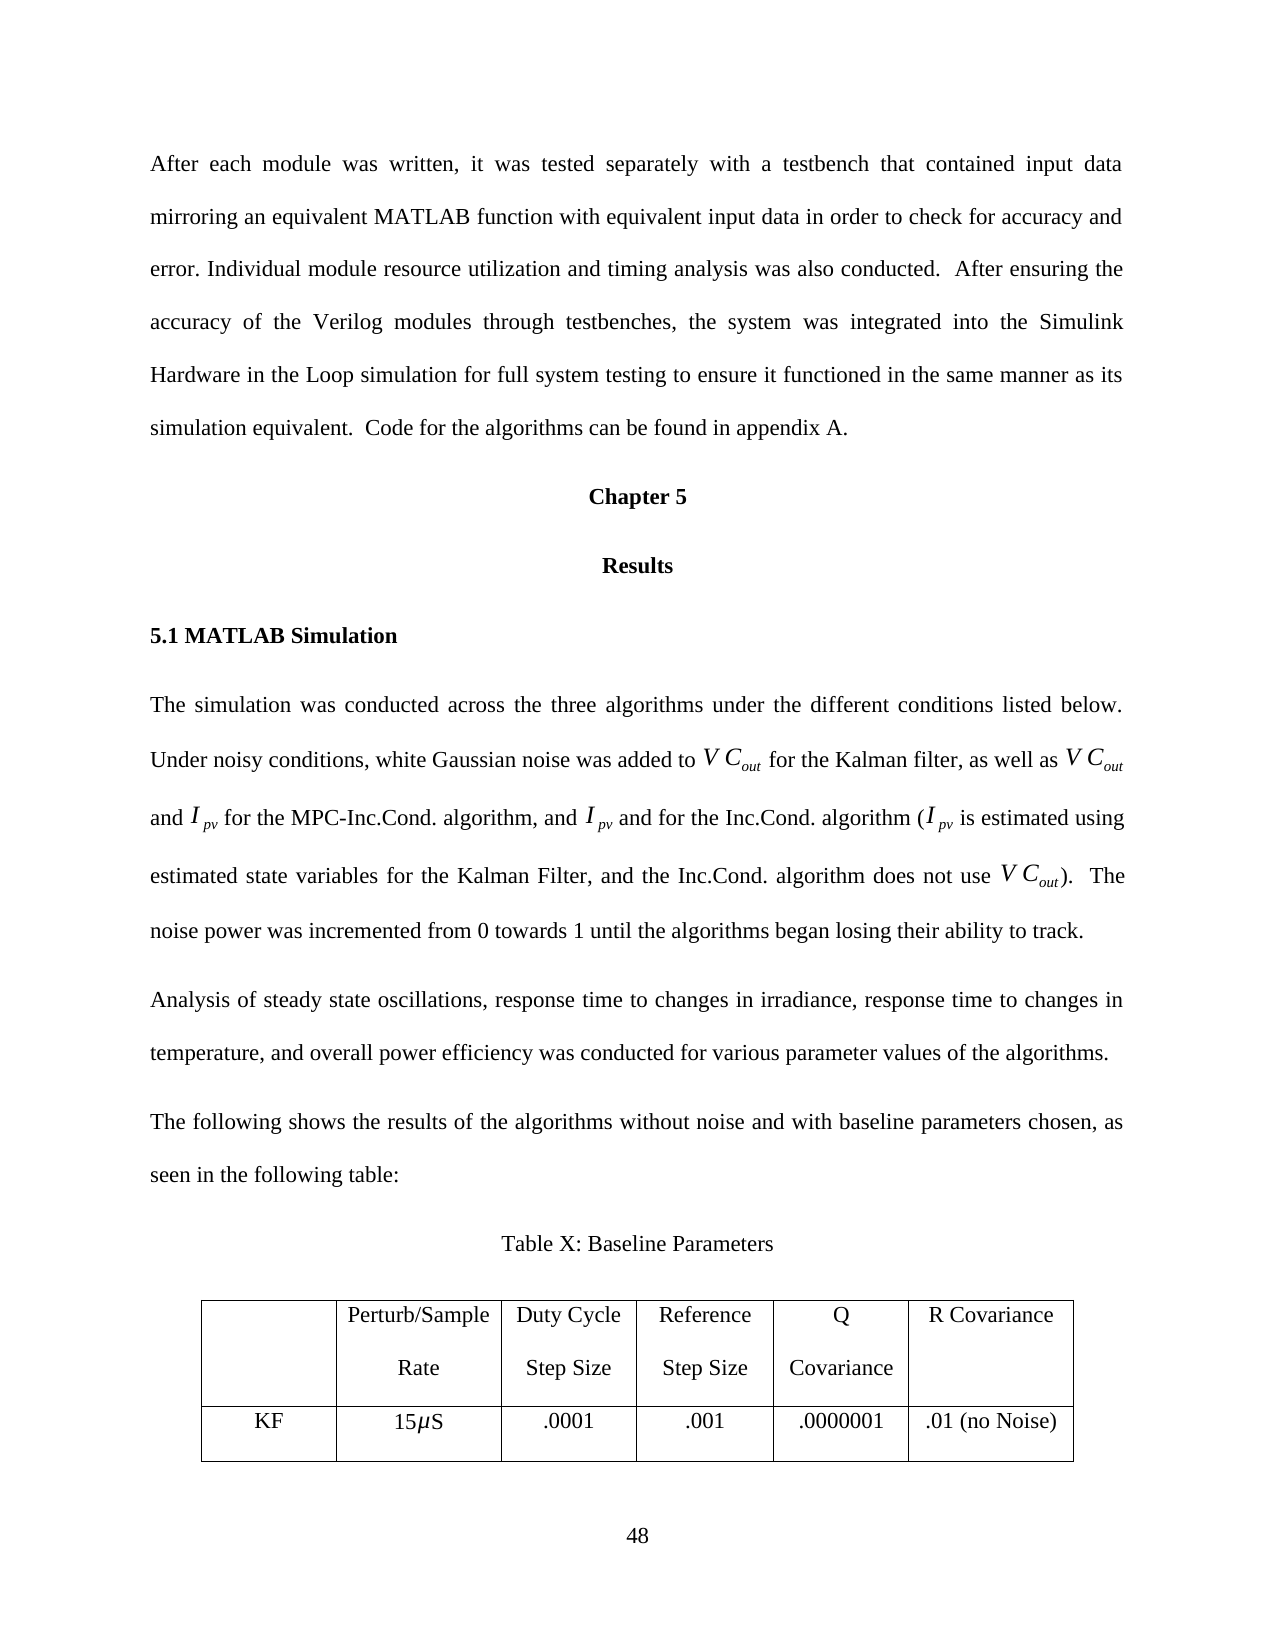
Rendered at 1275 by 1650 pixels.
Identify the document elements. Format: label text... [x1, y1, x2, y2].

text The following shows the results of the algorithms without noise and with baseline parameters chosen, as seen in the following table: [150, 1108, 1125, 1187]
text Table X: Baseline Parameters [150, 1230, 1125, 1257]
table_cell .001 [637, 1407, 773, 1461]
text Analysis of steady state oscillations, response time to changes in irradiance, response time to changes in temperature, and overall power efficiency was conducted for various parameter values of the algorithms. [150, 986, 1125, 1065]
table_header Reference Step Size [637, 1301, 773, 1406]
text Results [150, 552, 1125, 579]
table_header [202, 1301, 336, 1406]
text After each module was written, it was tested separately with a testbench that contained input data mirroring an equivalent MATLAB function with equivalent input data in order to check for accuracy and error. Individual module resource utilization and timing analysis was also conducted. After ensuring the accuracy of the Verilog modules through testbenches, the system was integrated into the Simulink Hardware in the Loop simulation for full system testing to ensure it functioned in the same manner as its simulation equivalent. Code for the algorithms can be found in appendix A. [150, 150, 1125, 440]
text 5.1 MATLAB Simulation [150, 622, 1125, 648]
table_cell .0000001 [774, 1407, 908, 1461]
text Chapter 5 [150, 483, 1125, 509]
table_cell 15S [337, 1407, 501, 1461]
text The simulation was conducted across the three algorithms under the different conditions listed below. Under noisy conditions, white Gaussian noise was added to for the Kalman filter, as well as and for the MPC-Inc.Cond. algorithm, and and for the Inc.Cond. algorithm ( is estimated using estimated state variables for the Kalman Filter, and the Inc.Cond. algorithm does not use ). The noise power was incremented from 0 towards 1 until the algorithms began losing their ability to track. [150, 691, 1125, 943]
table_cell .0001 [502, 1407, 636, 1461]
table_header R Covariance [909, 1301, 1073, 1406]
table_header Q Covariance [774, 1301, 908, 1406]
table_cell KF [202, 1407, 336, 1461]
table_header Duty Cycle Step Size [502, 1301, 636, 1406]
table_header Perturb/Sample Rate [337, 1301, 501, 1406]
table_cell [909, 1407, 1073, 1461]
